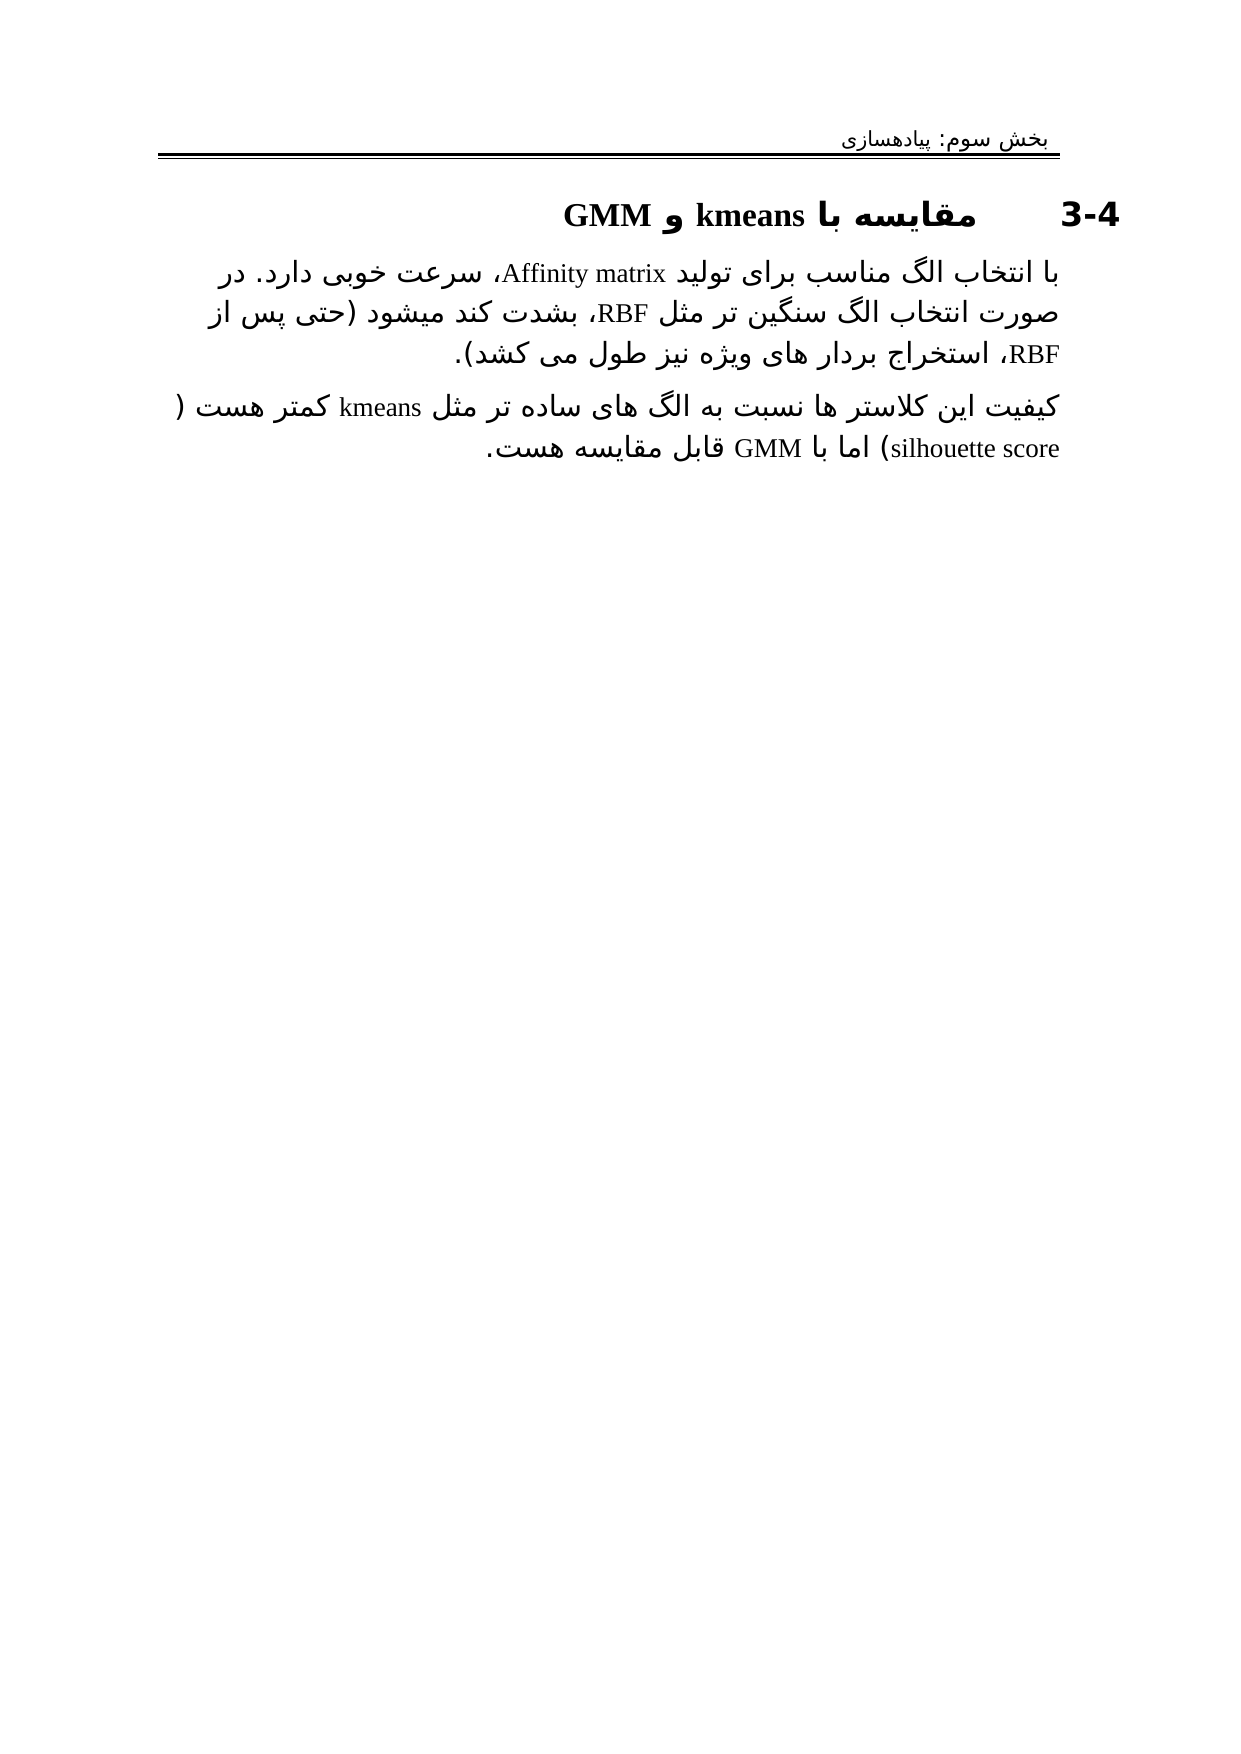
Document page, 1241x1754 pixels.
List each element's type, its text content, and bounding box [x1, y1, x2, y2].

subtitle مقایسه با kmeans و GMM [150, 196, 1060, 235]
text کیفیت این کلاستر ها نسبت به الگ های ساده تر مثل kmeans کمتر هست (silhouette score) اما با GMM قابل مقایسه هست. [150, 390, 1060, 464]
text با انتخاب الگ مناسب برای تولید Affinity matrix، سرعت خوبی دارد. در صورت انتخاب الگ سنگین تر مثل RBF، بشدت کند میشود (حتی پس از RBF، استخراج بردار های ویژه نیز طول می کشد). [150, 255, 1060, 370]
